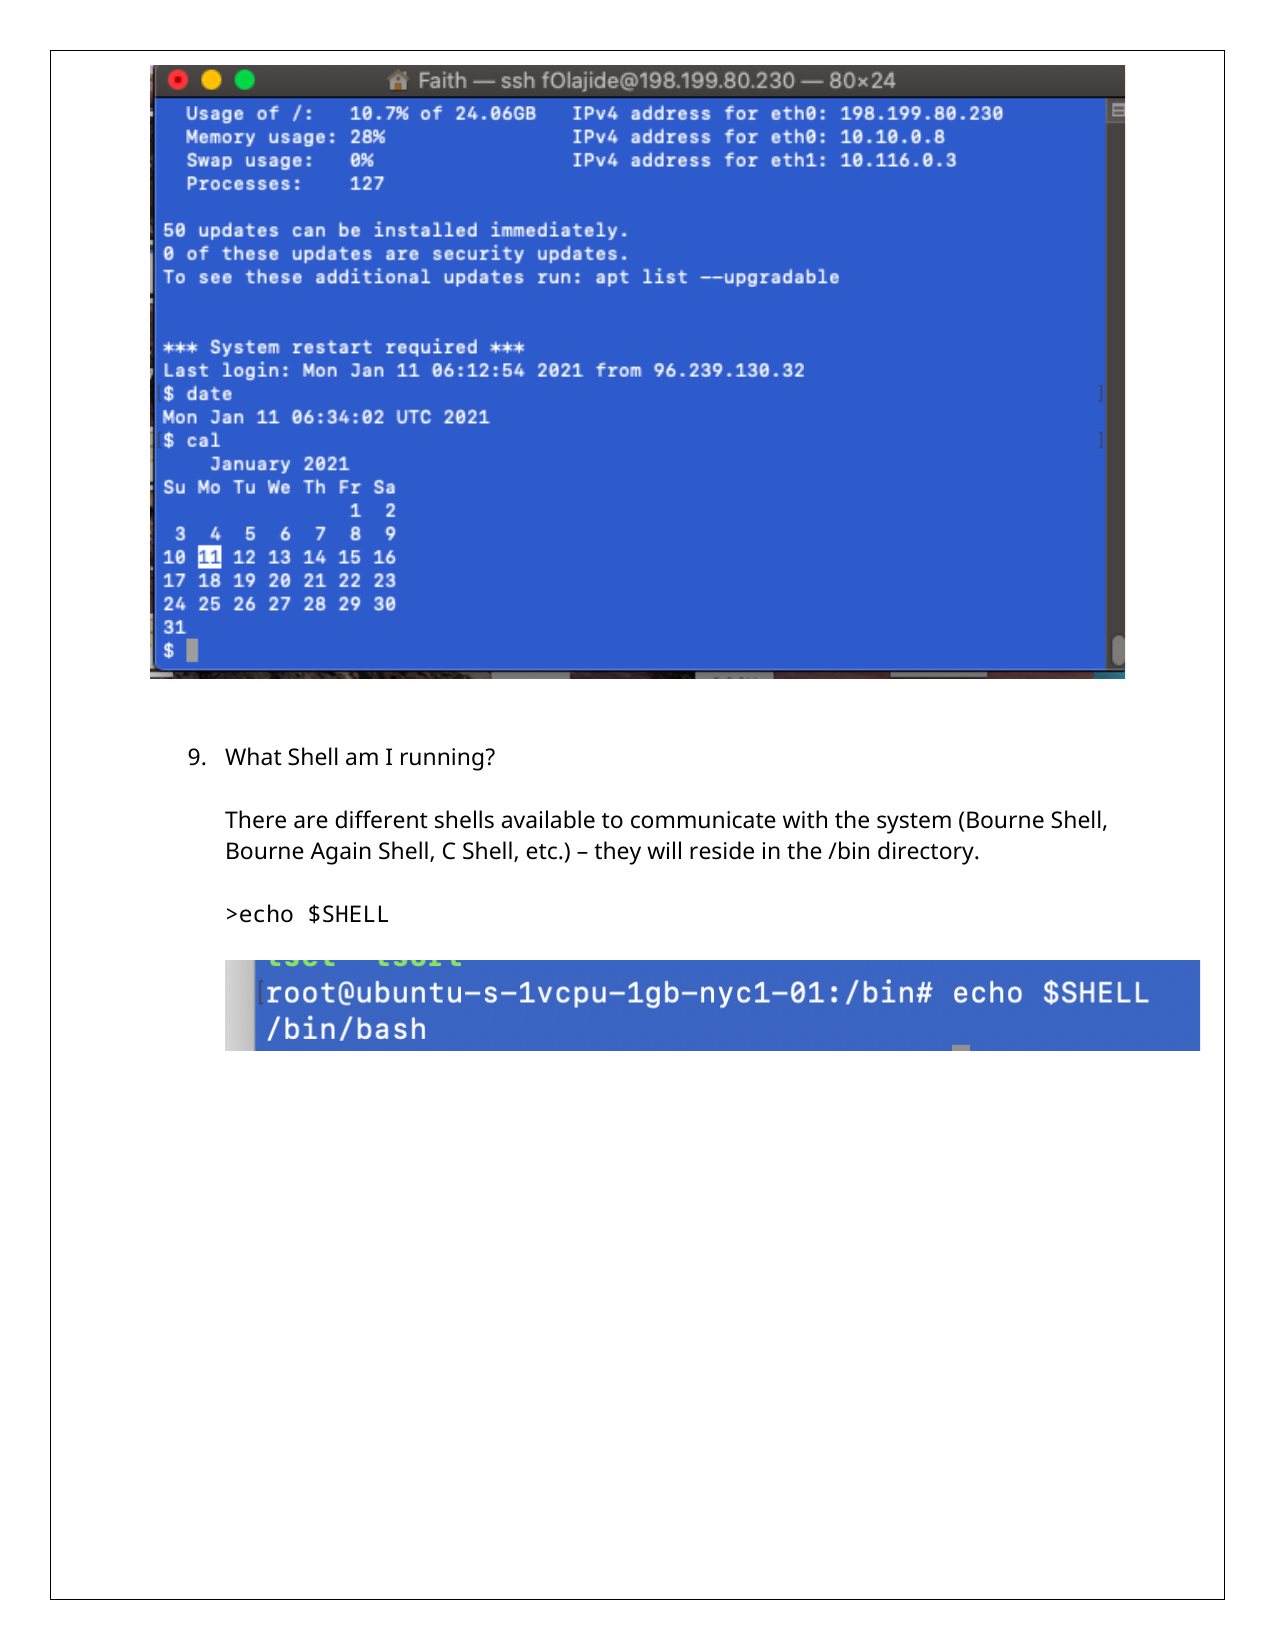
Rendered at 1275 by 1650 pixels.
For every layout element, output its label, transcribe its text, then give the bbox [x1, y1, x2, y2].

text There are different shells available to communicate with the system (Bourne Shell, Bourne Again Shell, C Shell, etc.) – they will reside in the /bin directory. [225, 804, 1125, 866]
text >echo $SHELL [225, 898, 1125, 929]
picture [225, 960, 1200, 1051]
picture [150, 65, 1125, 679]
list What Shell am I running? [187, 741, 1125, 773]
